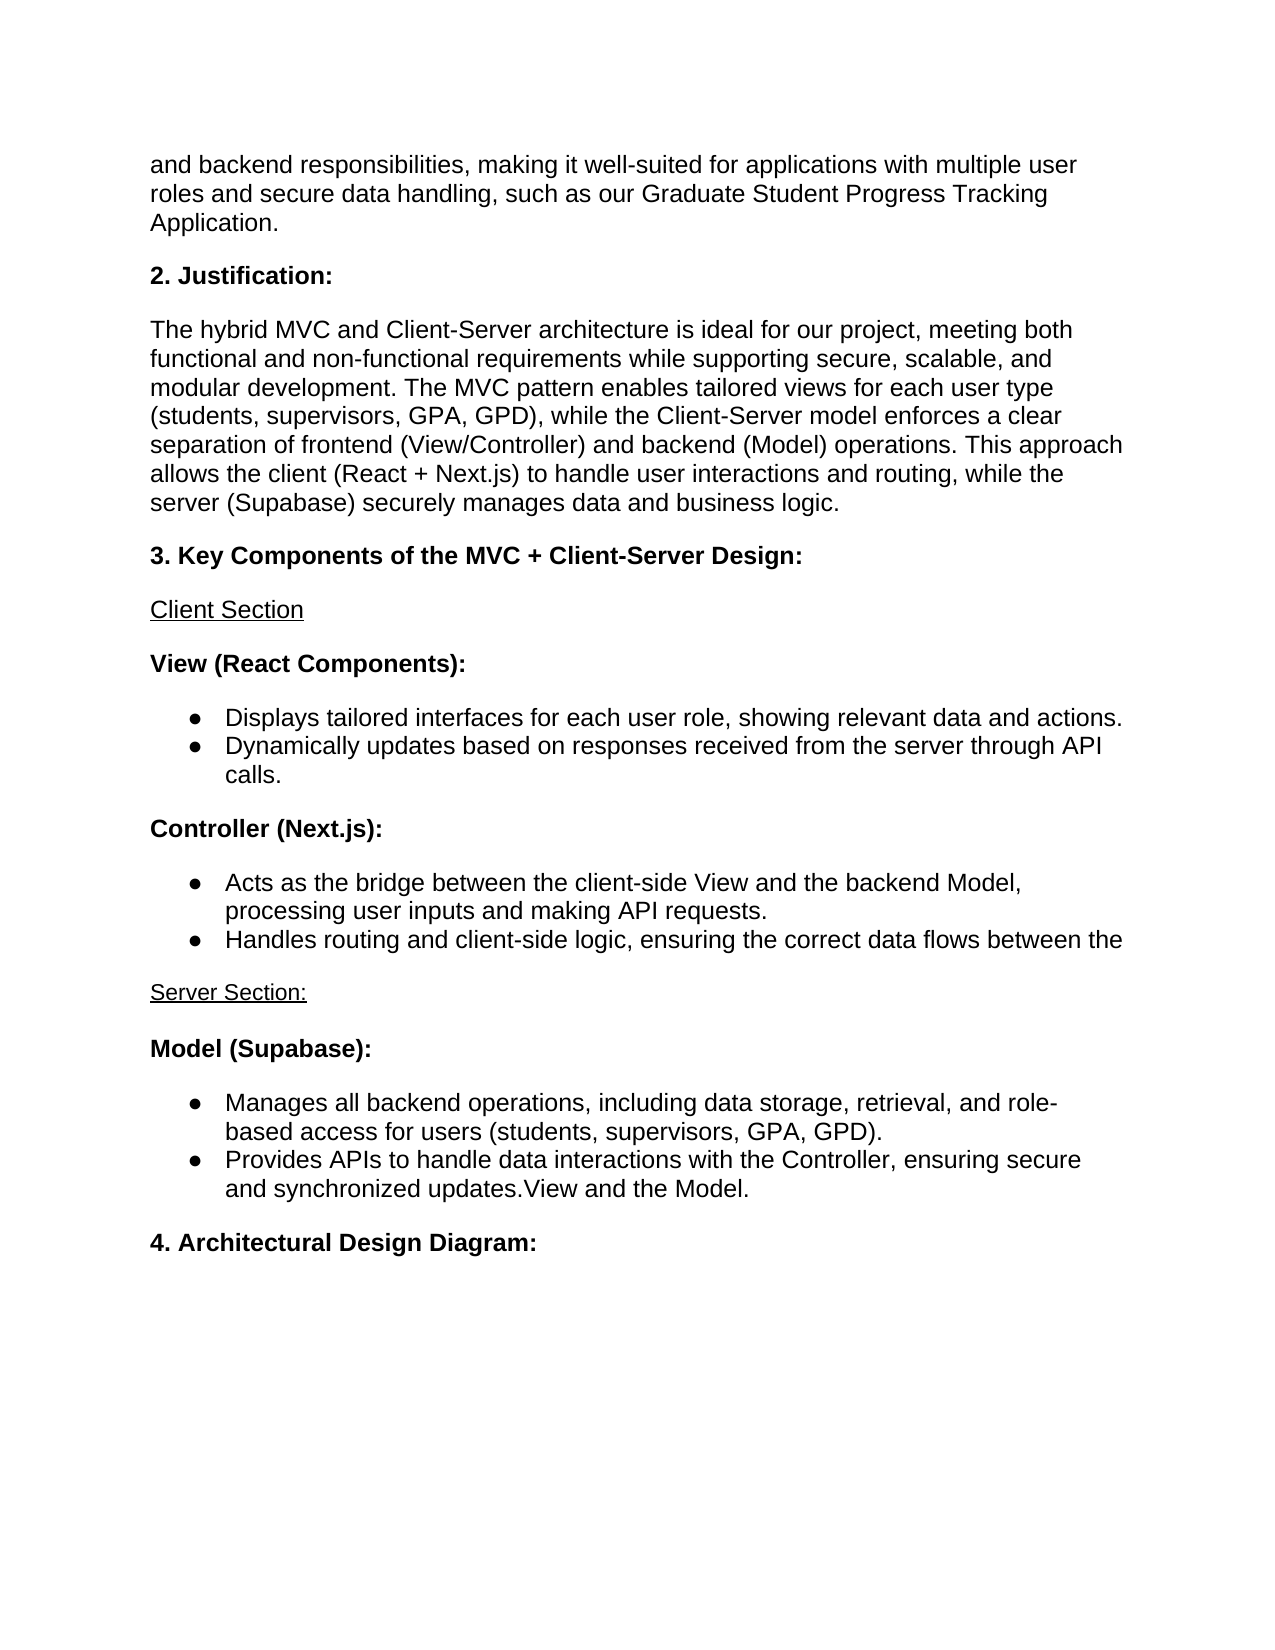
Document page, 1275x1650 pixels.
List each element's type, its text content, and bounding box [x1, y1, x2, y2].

text View (React Components): [150, 649, 1125, 677]
list Dynamically updates based on responses received from the server through API calls. [187, 731, 1125, 789]
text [150, 150, 1125, 236]
list Acts as the bridge between the client-side View and the backend Model, processing user inputs and making API requests. [187, 867, 1125, 925]
text The hybrid MVC and Client-Server architecture is ideal for our project, meeting both functional and non-functional requirements while supporting secure, scalable, and modular development. The MVC pattern enables tailored views for each user type (students, supervisors, GPA, GPD), while the Client-Server model enforces a clear separation of frontend (View/Controller) and backend (Model) operations. This approach allows the client (React + Next.js) to handle user interactions and routing, while the server (Supabase) securely manages data and business logic. [150, 315, 1125, 516]
text 4. Architectural Design Diagram: [150, 1228, 1125, 1256]
text 2. Justification: [150, 261, 1125, 290]
text Server Section: [150, 979, 1125, 1005]
text 3. Key Components of the MVC + Client-Server Design: [150, 541, 1125, 570]
list Handles routing and client-side logic, ensuring the correct data flows between the [187, 925, 1125, 954]
text Controller (Next.js): [150, 814, 1125, 842]
list Manages all backend operations, including data storage, retrieval, and role-based access for users (students, supervisors, GPA, GPD). [187, 1088, 1125, 1145]
list Displays tailored interfaces for each user role, showing relevant data and actions. [187, 702, 1125, 731]
text Model (Supabase): [150, 1034, 1125, 1063]
list Provides APIs to handle data interactions with the Controller, ensuring secure and synchronized updates.View and the Model. [187, 1145, 1125, 1203]
text Client Section [150, 595, 1125, 624]
